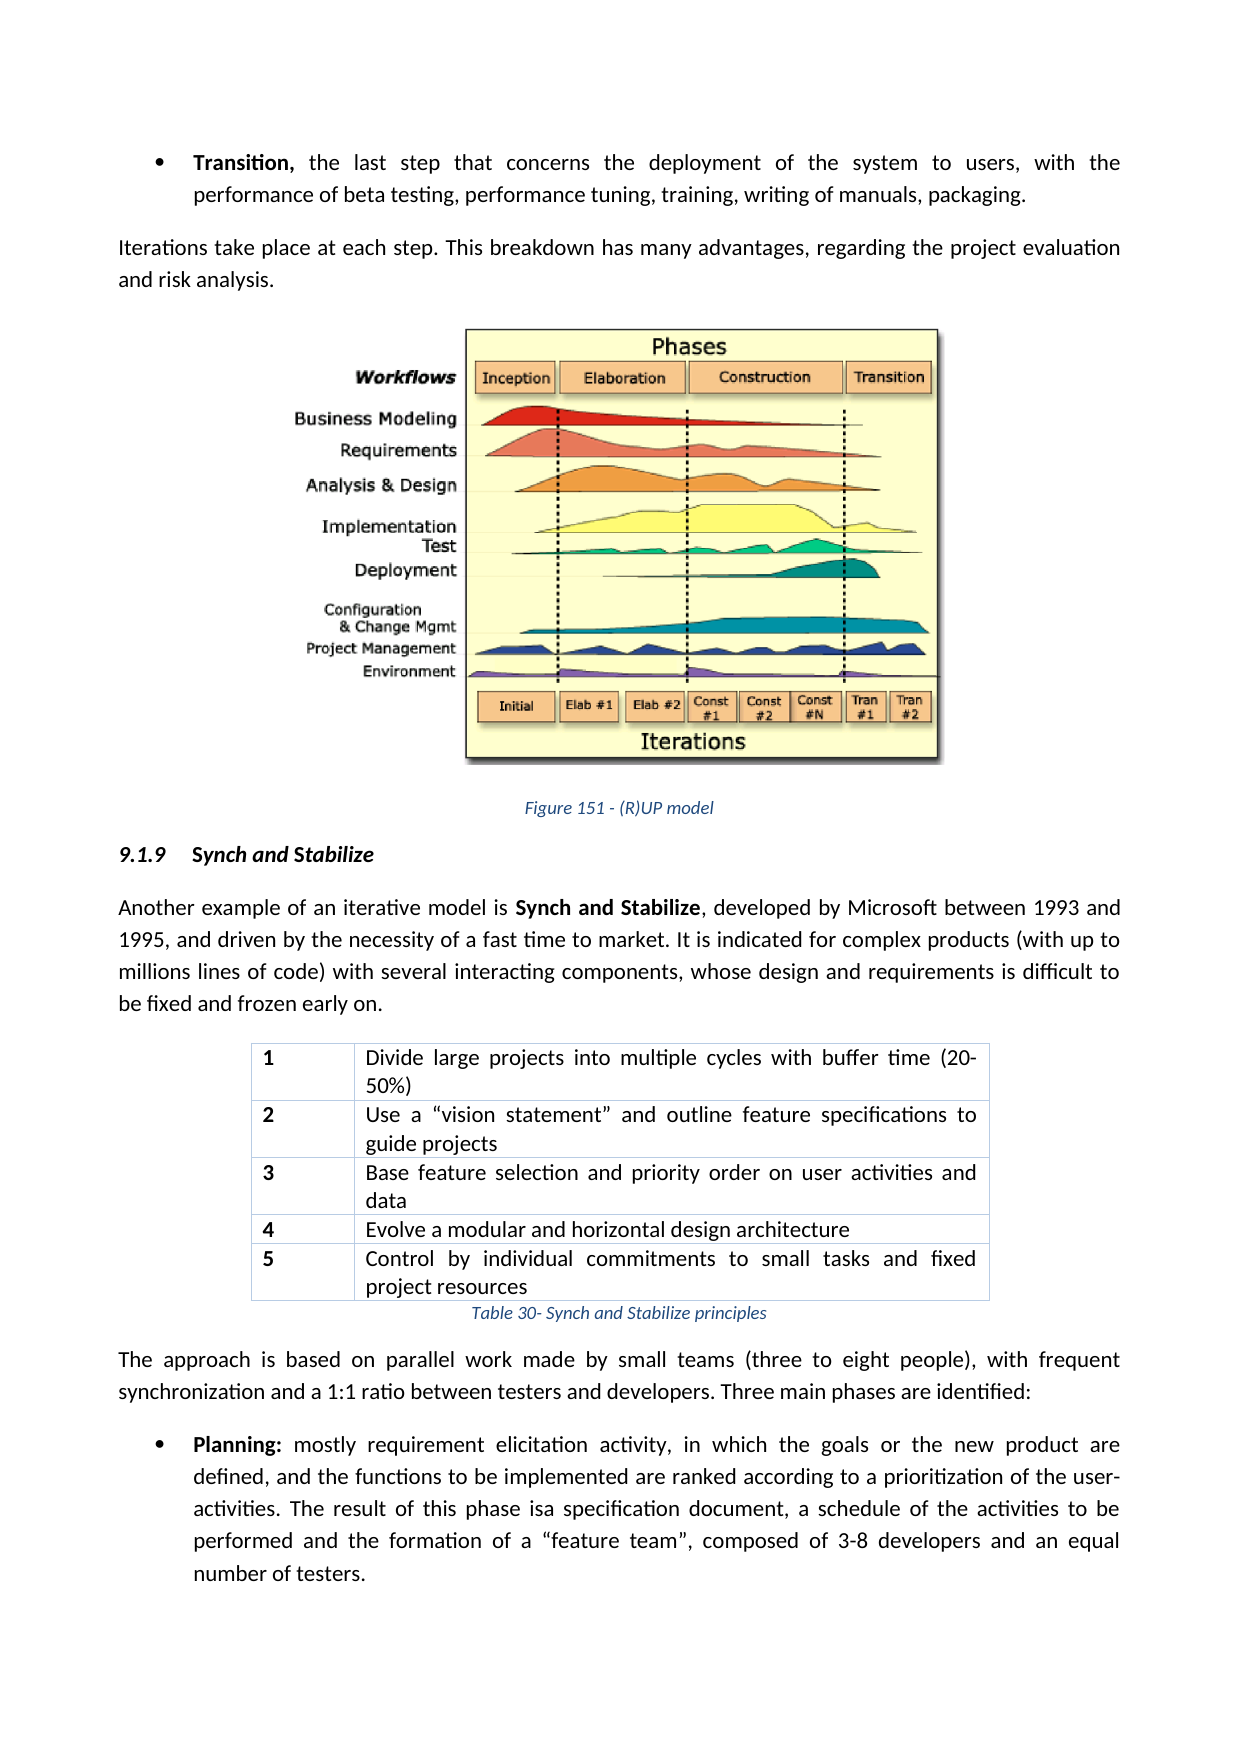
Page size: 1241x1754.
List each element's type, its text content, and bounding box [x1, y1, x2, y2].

table_cell Use a “vision statement” and outline feature specifications to guide projects [355, 1101, 989, 1157]
picture [284, 318, 956, 772]
table_cell 2 [252, 1101, 354, 1157]
text The approach is based on parallel work made by small teams (three to eight people), with frequent synchronization and a 1:1 ratio between testers and developers. Three main phases are identified: [118, 1345, 1122, 1405]
table_cell Control by individual commitments to small tasks and fixed project resources [355, 1244, 989, 1300]
table_cell Base feature selection and priority order on user activities and data [355, 1158, 989, 1214]
table_cell 4 [252, 1215, 354, 1243]
text Iterations take place at each step. This breakdown has many advantages, regarding the project evaluation and risk analysis. [118, 233, 1122, 293]
text 9.1.9 Synch and Stabilize [118, 840, 1122, 868]
text Another example of an iterative model is Synch and Stabilize, developed by Microsoft between 1993 and 1995, and driven by the necessity of a fast time to market. It is indicated for complex products (with up to millions lines of code) with several interacting components, whose design and requirements is difficult to be fixed and frozen early on. [118, 893, 1122, 1017]
text Figure 151 - (R)UP model [118, 796, 1122, 819]
table_cell 3 [252, 1158, 354, 1214]
text Table 30- Synch and Stabilize principles [118, 1301, 1122, 1324]
list Planning: mostly requirement elicitation activity, in which the goals or the new product are defined, and the functions to be implemented are ranked according to a prioritization of the user-activities. The result of this phase isa specification document, a schedule of the activities to be performed and the formation of a “feature team”, composed of 3-8 developers and an equal number of testers. [156, 1430, 1122, 1587]
table_header Divide large projects into multiple cycles with buffer time (20-50%) [355, 1044, 989, 1099]
list Transition, the last step that concerns the deployment of the system to users, with the performance of beta testing, performance tuning, training, writing of manuals, packaging. [156, 148, 1122, 208]
table_cell Evolve a modular and horizontal design architecture [355, 1215, 989, 1243]
table_cell 5 [252, 1244, 354, 1300]
table_header 1 [252, 1044, 354, 1099]
